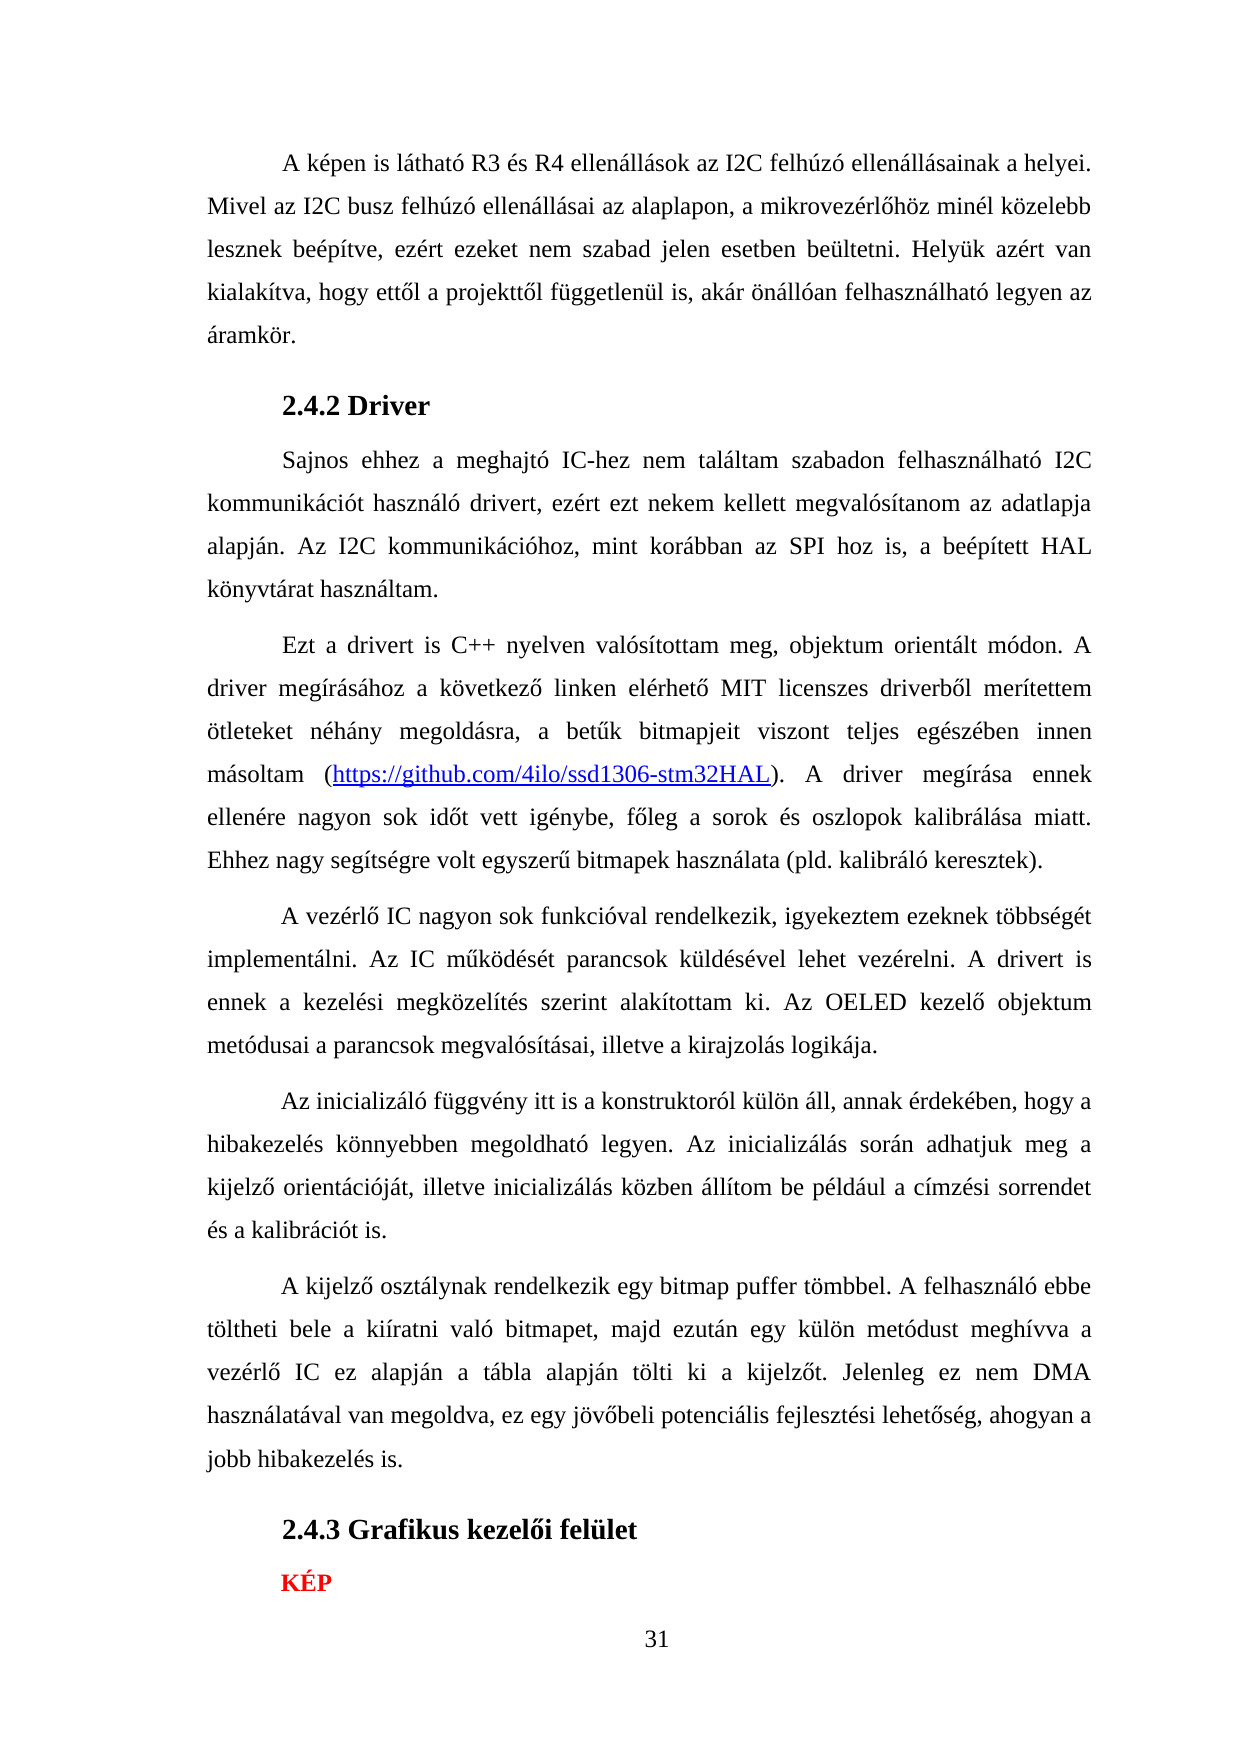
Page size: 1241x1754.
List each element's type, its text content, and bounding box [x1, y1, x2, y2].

text A képen is látható R3 és R4 ellenállások az I2C felhúzó ellenállásainak a helyei. Mivel az I2C busz felhúzó ellenállásai az alaplapon, a mikrovezérlőhöz minél közelebb lesznek beépítve, ezért ezeket nem szabad jelen esetben beültetni. Helyük azért van kialakítva, hogy ettől a projekttől függetlenül is, akár önállóan felhasználható legyen az áramkör. [207, 148, 1092, 349]
text KÉP [207, 1568, 1092, 1597]
text Ezt a drivert is C++ nyelven valósítottam meg, objektum orientált módon. A driver megírásához a következő linken elérhető MIT licenszes driverből merítettem ötleteket néhány megoldásra, a betűk bitmapjeit viszont teljes egészében innen másoltam (https://github.com/4ilo/ssd1306-stm32HAL). A driver megírása ennek ellenére nagyon sok időt vett igénybe, főleg a sorok és oszlopok kalibrálása miatt. Ehhez nagy segítségre volt egyszerű bitmapek használata (pld. kalibráló keresztek). [207, 630, 1092, 874]
subtitle Driver [207, 388, 1092, 422]
text Sajnos ehhez a meghajtó IC-hez nem találtam szabadon felhasználható I2C kommunikációt használó drivert, ezért ezt nekem kellett megvalósítanom az adatlapja alapján. Az I2C kommunikációhoz, mint korábban az SPI hoz is, a beépített HAL könyvtárat használtam. [207, 445, 1092, 603]
subtitle Grafikus kezelői felület [207, 1512, 1092, 1545]
text A vezérlő IC nagyon sok funkcióval rendelkezik, igyekeztem ezeknek többségét implementálni. Az IC működését parancsok küldésével lehet vezérelni. A drivert is ennek a kezelési megközelítés szerint alakítottam ki. Az OELED kezelő objektum metódusai a parancsok megvalósításai, illetve a kirajzolás logikája. [207, 901, 1092, 1059]
text Az inicializáló függvény itt is a konstruktoról külön áll, annak érdekében, hogy a hibakezelés könnyebben megoldható legyen. Az inicializálás során adhatjuk meg a kijelző orientációját, illetve inicializálás közben állítom be például a címzési sorrendet és a kalibrációt is. [207, 1086, 1092, 1244]
text A kijelző osztálynak rendelkezik egy bitmap puffer tömbbel. A felhasználó ebbe töltheti bele a kiíratni való bitmapet, majd ezután egy külön metódust meghívva a vezérlő IC ez alapján a tábla alapján tölti ki a kijelzőt. Jelenleg ez nem DMA használatával van megoldva, ez egy jövőbeli potenciális fejlesztési lehetőség, ahogyan a jobb hibakezelés is. [207, 1271, 1092, 1472]
